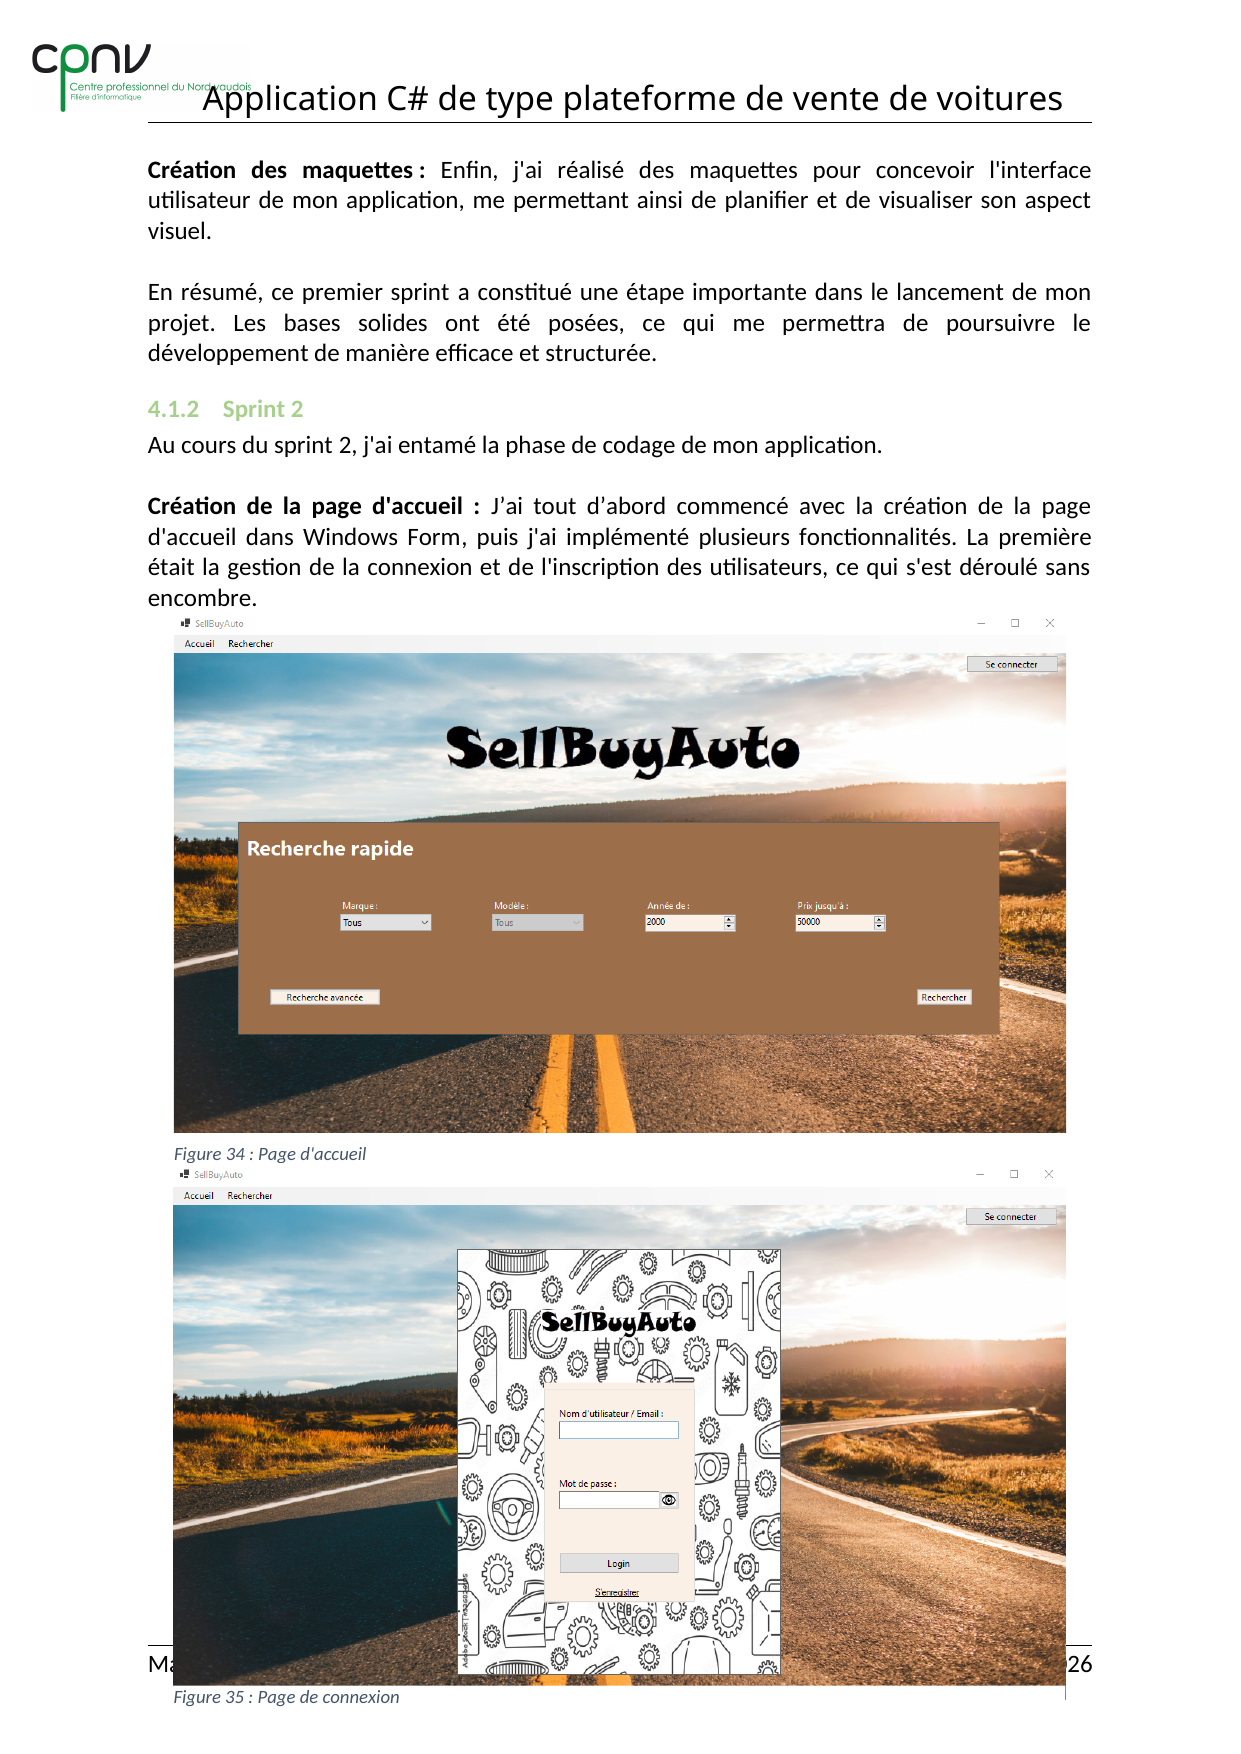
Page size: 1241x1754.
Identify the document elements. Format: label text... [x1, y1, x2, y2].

text Création des maquettes : Enfin, j'ai réalisé des maquettes pour concevoir l'interface utilisateur de mon application, me permettant ainsi de planifier et de visualiser son aspect visuel. [148, 154, 1092, 246]
subtitle Sprint 2 [148, 393, 1092, 423]
picture [32, 44, 251, 112]
text En résumé, ce premier sprint a constitué une étape importante dans le lancement de mon projet. Les bases solides ont été posées, ce qui me permettra de poursuivre le développement de manière efficace et structurée. [148, 276, 1092, 368]
picture [173, 612, 1067, 1133]
text Création de la page d'accueil : J’ai tout d’abord commencé avec la création de la page d'accueil dans Windows Form, puis j'ai implémenté plusieurs fonctionnalités. La première était la gestion de la connexion et de l'inscription des utilisateurs, ce qui s'est déroulé sans encombre. [148, 491, 1092, 613]
picture [173, 1163, 1066, 1685]
text Au cours du sprint 2, j'ai entamé la phase de codage de mon application. [148, 429, 1092, 460]
picture [229, 94, 239, 108]
